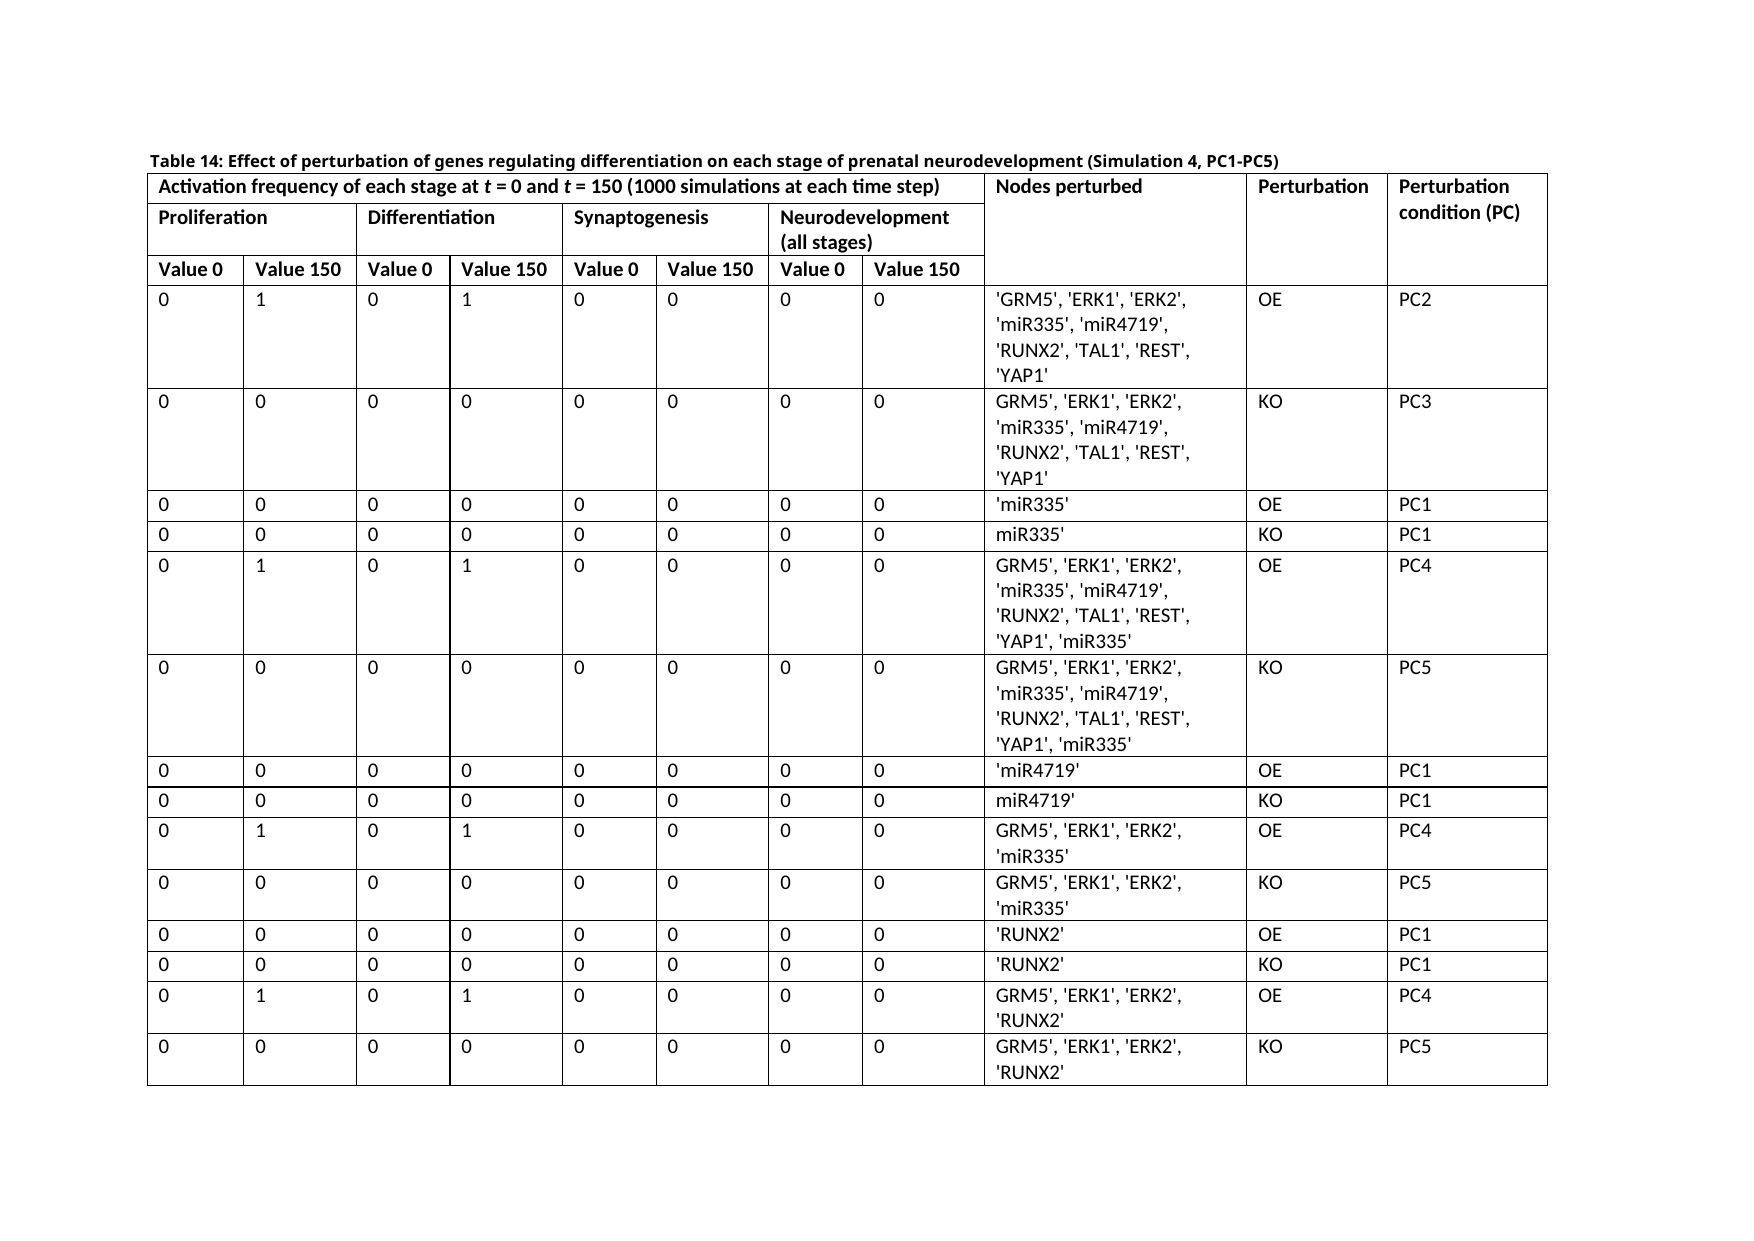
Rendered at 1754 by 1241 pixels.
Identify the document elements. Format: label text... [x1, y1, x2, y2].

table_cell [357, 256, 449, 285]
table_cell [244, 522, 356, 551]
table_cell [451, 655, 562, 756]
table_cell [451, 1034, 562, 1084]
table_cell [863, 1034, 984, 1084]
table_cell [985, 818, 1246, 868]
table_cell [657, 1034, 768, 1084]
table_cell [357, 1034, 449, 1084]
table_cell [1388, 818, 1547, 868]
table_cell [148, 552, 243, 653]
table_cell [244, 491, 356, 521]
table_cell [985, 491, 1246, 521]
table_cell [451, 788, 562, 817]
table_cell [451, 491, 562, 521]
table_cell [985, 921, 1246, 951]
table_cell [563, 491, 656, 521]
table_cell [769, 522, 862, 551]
text Table 14: Effect of perturbation of genes regulating differentiation on each stage of prenatal neurodevelopment (Simulation 4, PC1-PC5) [150, 150, 1604, 173]
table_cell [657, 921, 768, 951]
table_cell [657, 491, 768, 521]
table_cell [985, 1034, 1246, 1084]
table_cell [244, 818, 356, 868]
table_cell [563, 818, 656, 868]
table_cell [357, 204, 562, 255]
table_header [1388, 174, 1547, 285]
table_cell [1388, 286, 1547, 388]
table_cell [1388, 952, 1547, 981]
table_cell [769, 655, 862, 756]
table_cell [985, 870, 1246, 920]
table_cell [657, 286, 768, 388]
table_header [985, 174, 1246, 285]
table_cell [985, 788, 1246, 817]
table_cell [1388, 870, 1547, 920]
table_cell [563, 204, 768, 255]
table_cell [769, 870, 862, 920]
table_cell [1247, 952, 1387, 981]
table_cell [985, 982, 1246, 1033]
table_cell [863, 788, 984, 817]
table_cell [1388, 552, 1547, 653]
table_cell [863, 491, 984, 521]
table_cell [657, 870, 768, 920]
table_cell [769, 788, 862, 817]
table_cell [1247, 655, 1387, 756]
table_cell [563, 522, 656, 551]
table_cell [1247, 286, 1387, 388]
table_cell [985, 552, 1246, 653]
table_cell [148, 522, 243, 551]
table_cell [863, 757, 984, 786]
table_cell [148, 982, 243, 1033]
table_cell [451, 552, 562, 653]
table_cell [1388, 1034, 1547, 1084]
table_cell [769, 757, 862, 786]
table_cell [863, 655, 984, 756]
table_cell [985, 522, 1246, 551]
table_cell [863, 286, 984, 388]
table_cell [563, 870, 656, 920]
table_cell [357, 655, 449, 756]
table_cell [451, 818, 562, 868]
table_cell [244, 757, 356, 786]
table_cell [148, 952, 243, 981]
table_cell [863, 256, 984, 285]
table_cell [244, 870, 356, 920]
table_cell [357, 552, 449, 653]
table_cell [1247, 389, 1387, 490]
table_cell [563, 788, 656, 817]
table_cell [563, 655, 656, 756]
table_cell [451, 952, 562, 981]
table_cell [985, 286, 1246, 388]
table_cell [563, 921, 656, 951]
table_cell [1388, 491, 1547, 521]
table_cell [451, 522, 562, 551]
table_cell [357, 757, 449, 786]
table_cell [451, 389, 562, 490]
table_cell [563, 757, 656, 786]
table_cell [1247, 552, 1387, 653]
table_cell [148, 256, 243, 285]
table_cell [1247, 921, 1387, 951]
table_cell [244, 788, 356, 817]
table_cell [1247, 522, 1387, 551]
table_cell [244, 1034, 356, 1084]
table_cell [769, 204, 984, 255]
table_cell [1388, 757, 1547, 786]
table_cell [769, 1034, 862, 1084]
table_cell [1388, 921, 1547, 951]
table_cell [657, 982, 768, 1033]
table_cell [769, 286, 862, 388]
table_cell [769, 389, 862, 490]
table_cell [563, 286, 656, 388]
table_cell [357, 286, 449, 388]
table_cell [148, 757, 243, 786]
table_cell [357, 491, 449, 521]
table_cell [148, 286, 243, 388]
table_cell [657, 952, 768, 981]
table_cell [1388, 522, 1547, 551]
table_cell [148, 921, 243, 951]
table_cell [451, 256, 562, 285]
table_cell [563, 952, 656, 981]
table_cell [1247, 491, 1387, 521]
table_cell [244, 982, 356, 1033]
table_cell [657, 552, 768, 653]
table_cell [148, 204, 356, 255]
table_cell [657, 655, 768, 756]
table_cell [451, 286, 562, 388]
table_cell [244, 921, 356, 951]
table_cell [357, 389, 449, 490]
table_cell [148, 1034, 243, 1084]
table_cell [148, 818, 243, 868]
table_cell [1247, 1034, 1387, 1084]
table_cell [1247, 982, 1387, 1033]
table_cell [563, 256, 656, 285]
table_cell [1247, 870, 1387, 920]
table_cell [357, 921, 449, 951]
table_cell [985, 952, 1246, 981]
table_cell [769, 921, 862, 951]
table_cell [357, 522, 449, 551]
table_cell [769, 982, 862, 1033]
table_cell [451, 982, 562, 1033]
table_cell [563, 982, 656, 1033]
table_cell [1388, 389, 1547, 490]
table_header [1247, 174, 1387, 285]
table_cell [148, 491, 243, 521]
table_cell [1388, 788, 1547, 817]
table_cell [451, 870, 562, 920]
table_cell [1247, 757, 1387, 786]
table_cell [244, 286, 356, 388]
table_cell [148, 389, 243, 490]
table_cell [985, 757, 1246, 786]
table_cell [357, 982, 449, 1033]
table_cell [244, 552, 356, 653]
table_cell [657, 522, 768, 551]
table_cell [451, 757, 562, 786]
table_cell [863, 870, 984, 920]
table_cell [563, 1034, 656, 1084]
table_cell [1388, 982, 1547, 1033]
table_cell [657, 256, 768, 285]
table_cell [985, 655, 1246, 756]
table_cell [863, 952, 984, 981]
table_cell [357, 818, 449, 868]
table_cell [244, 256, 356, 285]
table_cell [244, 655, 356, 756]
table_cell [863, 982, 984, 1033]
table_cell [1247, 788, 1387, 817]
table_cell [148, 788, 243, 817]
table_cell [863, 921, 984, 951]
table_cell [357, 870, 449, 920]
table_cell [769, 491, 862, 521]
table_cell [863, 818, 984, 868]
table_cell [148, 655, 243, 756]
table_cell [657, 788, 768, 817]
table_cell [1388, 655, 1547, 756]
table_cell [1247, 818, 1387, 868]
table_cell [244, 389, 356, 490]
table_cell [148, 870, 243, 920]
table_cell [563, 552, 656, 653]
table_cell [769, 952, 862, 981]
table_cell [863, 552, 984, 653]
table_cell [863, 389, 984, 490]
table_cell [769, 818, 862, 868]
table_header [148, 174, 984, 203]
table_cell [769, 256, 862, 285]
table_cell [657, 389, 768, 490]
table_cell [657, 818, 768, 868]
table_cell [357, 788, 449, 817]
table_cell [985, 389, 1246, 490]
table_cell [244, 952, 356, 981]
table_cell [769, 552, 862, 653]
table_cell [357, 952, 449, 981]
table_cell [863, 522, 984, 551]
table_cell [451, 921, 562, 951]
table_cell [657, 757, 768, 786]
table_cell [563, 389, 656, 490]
